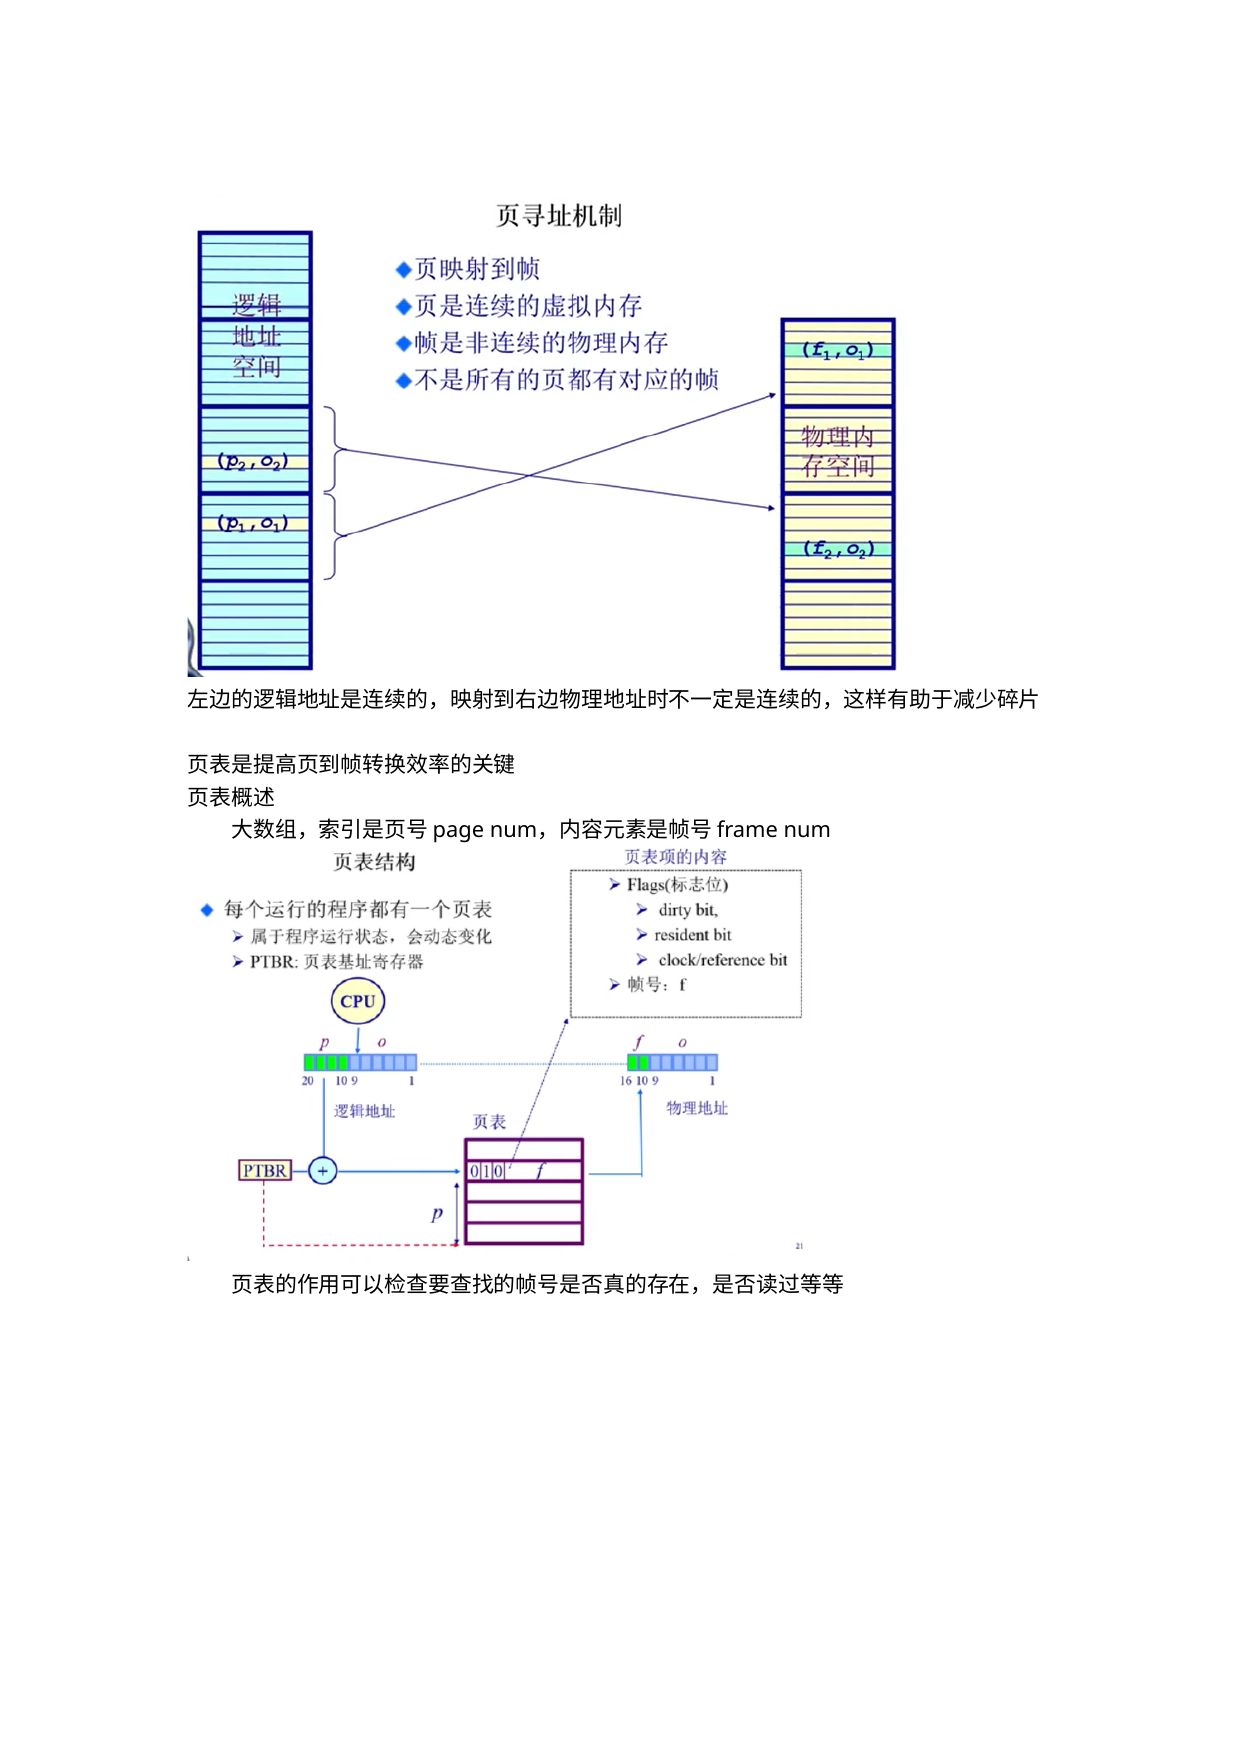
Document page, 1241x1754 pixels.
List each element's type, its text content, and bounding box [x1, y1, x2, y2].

text 左边的逻辑地址是连续的，映射到右边物理地址时不一定是连续的，这样有助于减少碎片 [187, 682, 1053, 714]
text 页表是提高页到帧转换效率的关键 [187, 747, 1053, 779]
picture [187, 194, 910, 677]
text 页表的作用可以检查要查找的帧号是否真的存在，是否读过等等 [187, 1267, 1053, 1299]
picture [187, 844, 811, 1261]
text 大数组，索引是页号page num，内容元素是帧号frame num [187, 812, 1053, 844]
text 页表概述 [187, 779, 1053, 812]
